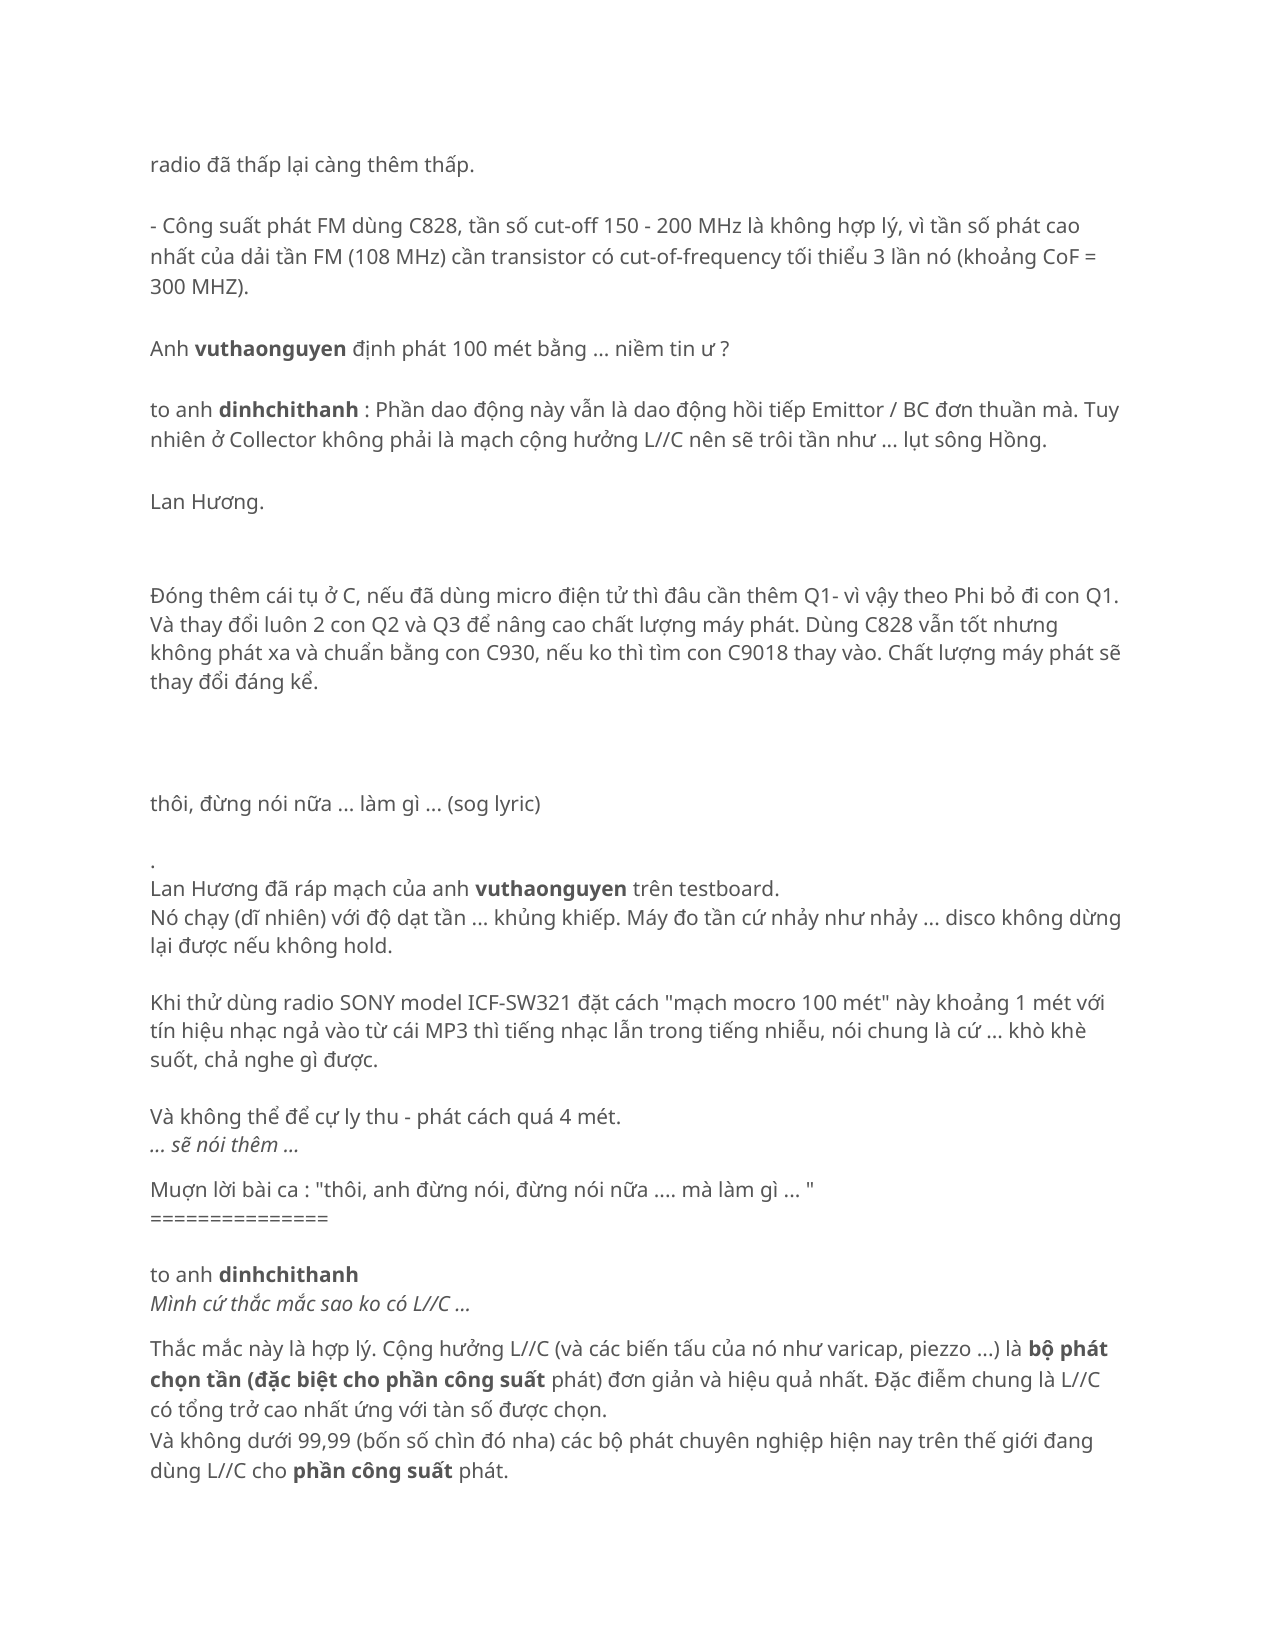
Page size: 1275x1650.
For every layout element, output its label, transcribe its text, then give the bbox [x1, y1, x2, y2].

text ... sẽ nói thêm ... [150, 1130, 1125, 1159]
text Đóng thêm cái tụ ở C, nếu đã dùng micro điện tử thì đâu cần thêm Q1- vì vậy theo Phi bỏ đi con Q1. Và thay đổi luôn 2 con Q2 và Q3 để nâng cao chất lượng máy phát. Dùng C828 vẫn tốt nhưng không phát xa và chuẩn bằng con C930, nếu ko thì tìm con C9018 thay vào. Chất lượng máy phát sẽ thay đổi đáng kể. [150, 581, 1125, 695]
text thôi, đừng nói nữa ... làm gì ... (sog lyric) . Lan Hương đã ráp mạch của anh vuthaonguyen trên testboard. Nó chạy (dĩ nhiên) với độ dạt tần ... khủng khiếp. Máy đo tần cứ nhảy như nhảy ... disco không dừng lại được nếu không hold. Khi thử dùng radio SONY model ICF-SW321 đặt cách "mạch mocro 100 mét" này khoảng 1 mét với tín hiệu nhạc ngả vào từ cái MP3 thì tiếng nhạc lẫn trong tiếng nhiễu, nói chung là cứ ... khò khè suốt, chả nghe gì được. Và không thể để cự ly thu - phát cách quá 4 mét. [150, 789, 1125, 1130]
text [150, 150, 1125, 515]
text Thắc mắc này là hợp lý. Cộng hưởng L//C (và các biến tấu của nó như varicap, piezzo ...) là bộ phát chọn tần (đặc biệt cho phần công suất phát) đơn giản và hiệu quả nhất. Đặc điễm chung là L//C có tổng trở cao nhất ứng với tàn số được chọn. Và không dưới 99,99 (bốn số chìn đó nha) các bộ phát chuyên nghiệp hiện nay trên thế giới đang dùng L//C cho phần công suất phát. [150, 1334, 1125, 1485]
text Muợn lời bài ca : "thôi, anh đừng nói, đừng nói nữa .... mà làm gì ... " =============== to anh dinhchithanh [150, 1175, 1125, 1289]
text Mình cứ thắc mắc sao ko có L//C ... [150, 1289, 1125, 1317]
